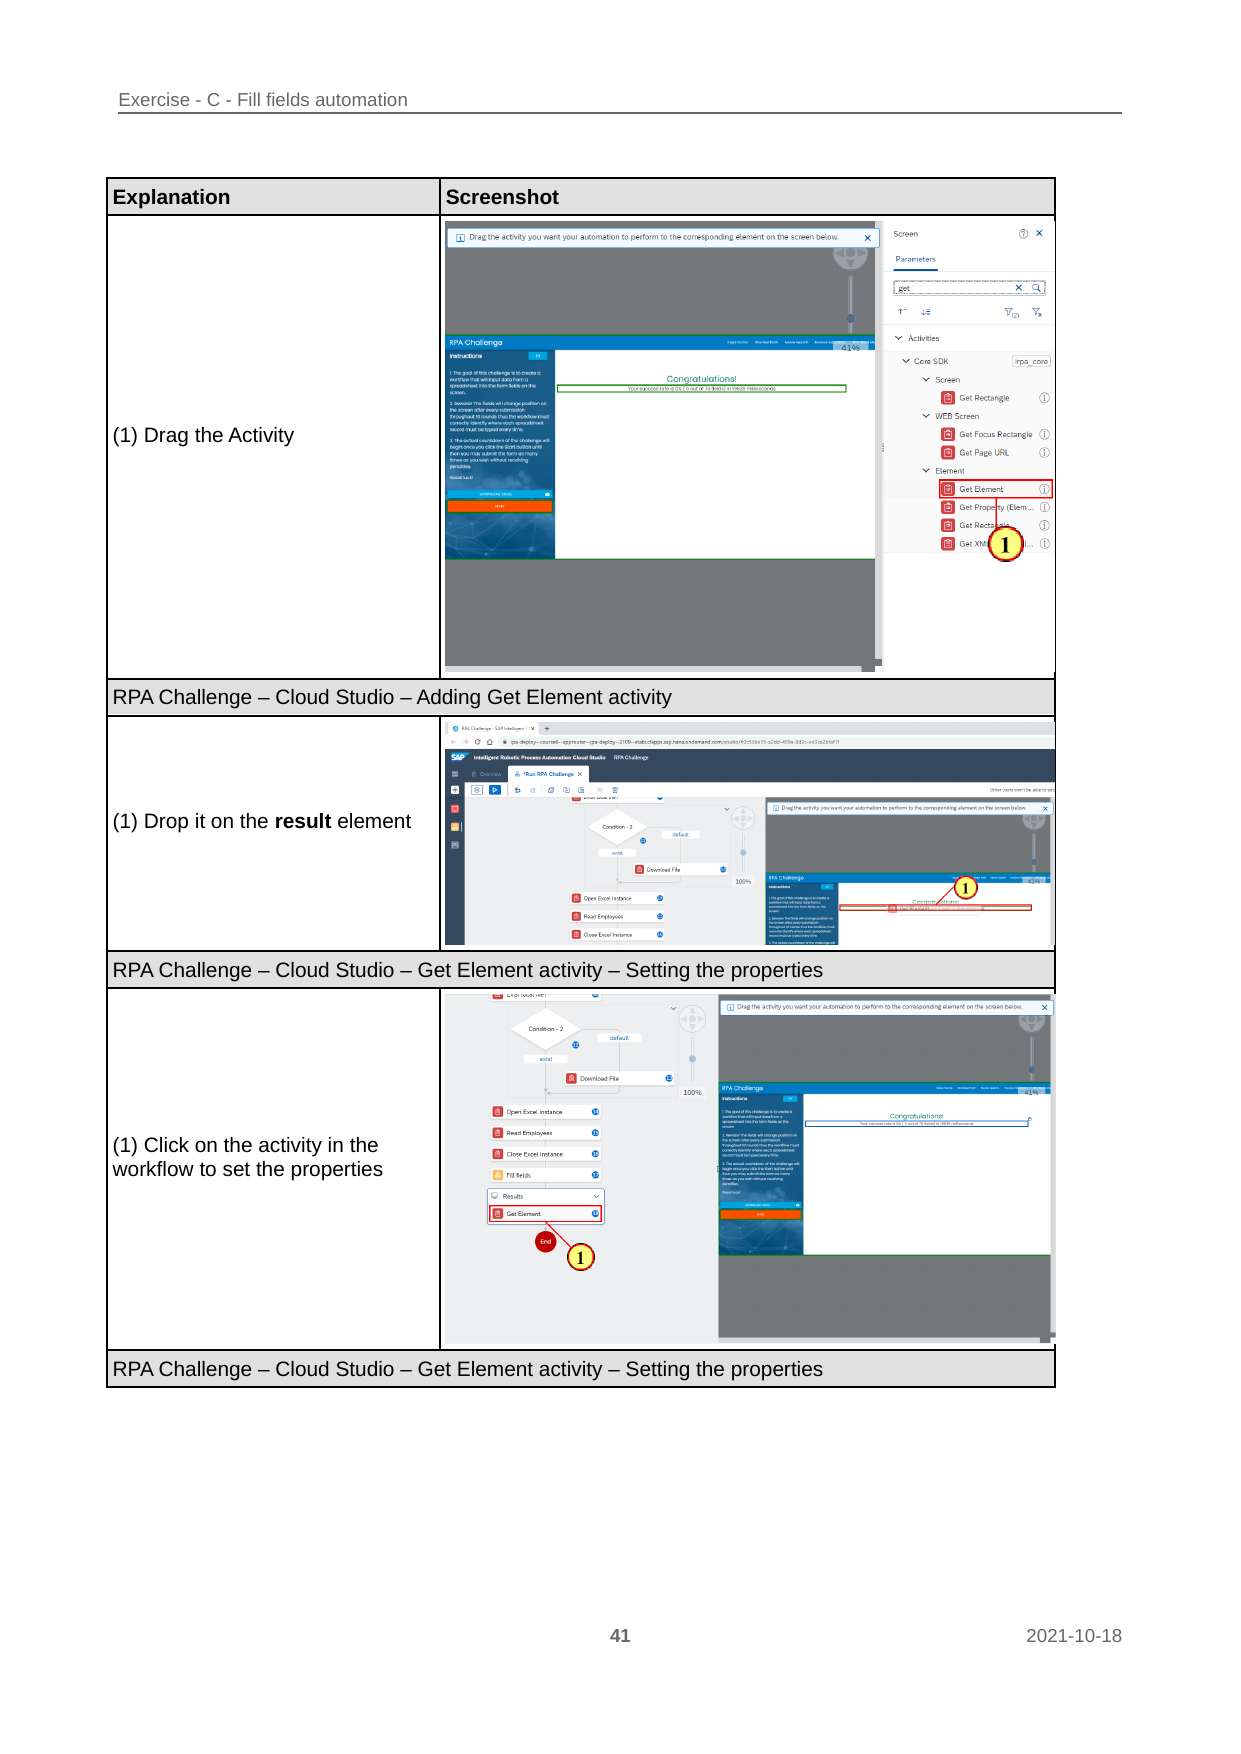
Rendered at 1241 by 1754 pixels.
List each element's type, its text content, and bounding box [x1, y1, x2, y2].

table_header Explanation [108, 179, 439, 214]
table_cell (1) Drag the Activity [108, 216, 439, 677]
picture [445, 722, 1055, 945]
table_cell [441, 717, 1054, 950]
table_cell [441, 989, 1054, 1349]
table_header Screenshot [441, 179, 1054, 214]
table_cell [441, 216, 1054, 677]
picture [445, 994, 1056, 1344]
table_cell RPA Challenge – Cloud Studio – Get Element activity – Setting the properties [108, 1351, 1054, 1386]
table_cell (1) Drop it on the result element [108, 717, 439, 950]
picture [445, 221, 1055, 672]
table_cell RPA Challenge – Cloud Studio – Get Element activity – Setting the properties [108, 952, 1054, 987]
table_cell RPA Challenge – Cloud Studio – Adding Get Element activity [108, 680, 1054, 714]
table_cell (1) Click on the activity in the workflow to set the properties [108, 989, 439, 1349]
